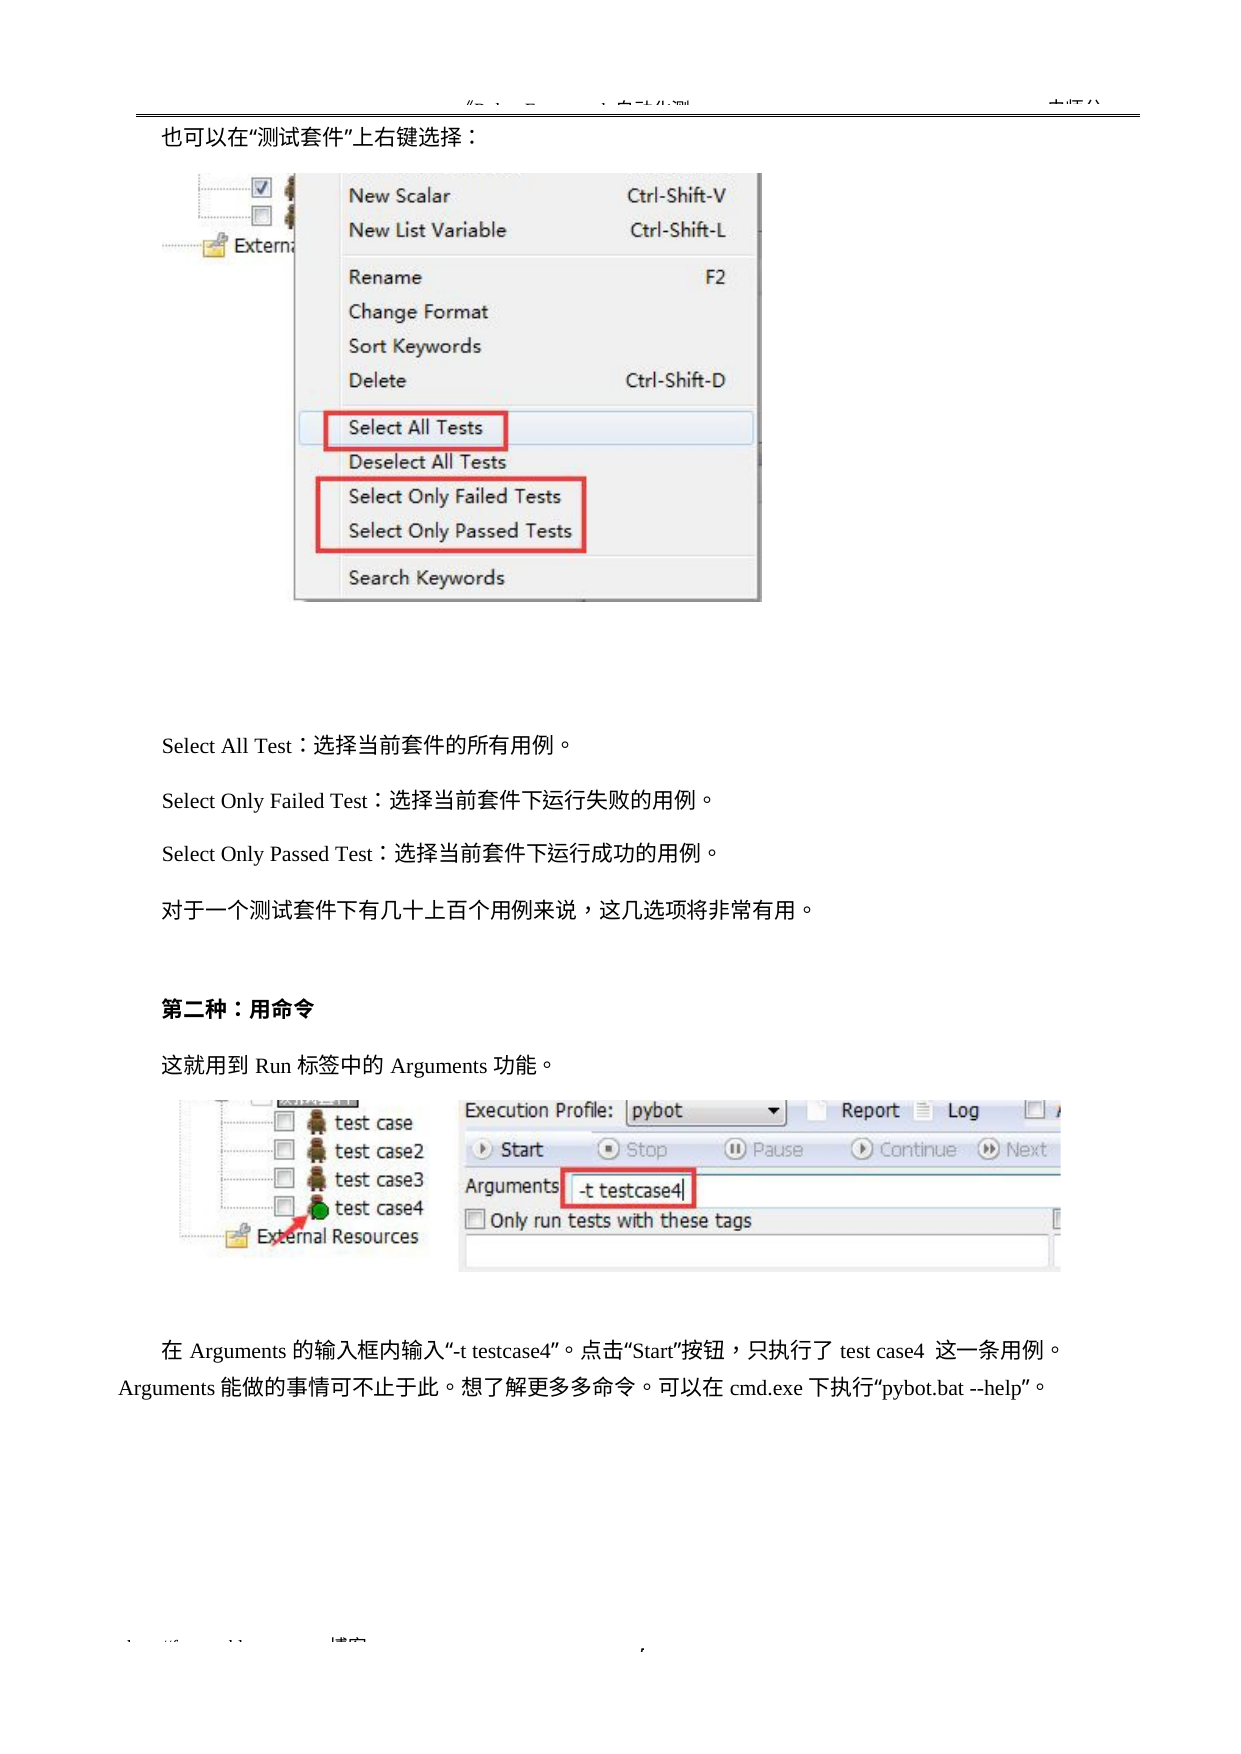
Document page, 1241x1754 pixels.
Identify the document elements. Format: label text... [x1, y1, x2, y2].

text 对于一个测试套件下有几十上百个用例来说，这几选项将非常有用。 [162, 895, 1135, 925]
text 这就用到 Run 标签中的 Arguments 功能。 [162, 1050, 1135, 1080]
text Select Only Failed Test：选择当前套件下运行失败的用例。 Select Only Passed Test：选择当前套件下运行成功的用例。 [162, 785, 726, 868]
subtitle 第二种：用命令 [162, 994, 1135, 1024]
picture [179, 1100, 1061, 1272]
picture [161, 173, 762, 602]
text 也可以在“测试套件”上右键选择： [162, 122, 1135, 152]
text 在 Arguments 的输入框内输入“-t testcase4”。点击“Start”按钮，只执行了 test case4 这一条用例。 [162, 1335, 1135, 1365]
text Arguments 能做的事情可不止于此。想了解更多多命令。可以在 cmd.exe 下执行“pybot.bat --help”。 [118, 1372, 1135, 1402]
text Select All Test：选择当前套件的所有用例。 [162, 731, 1135, 760]
